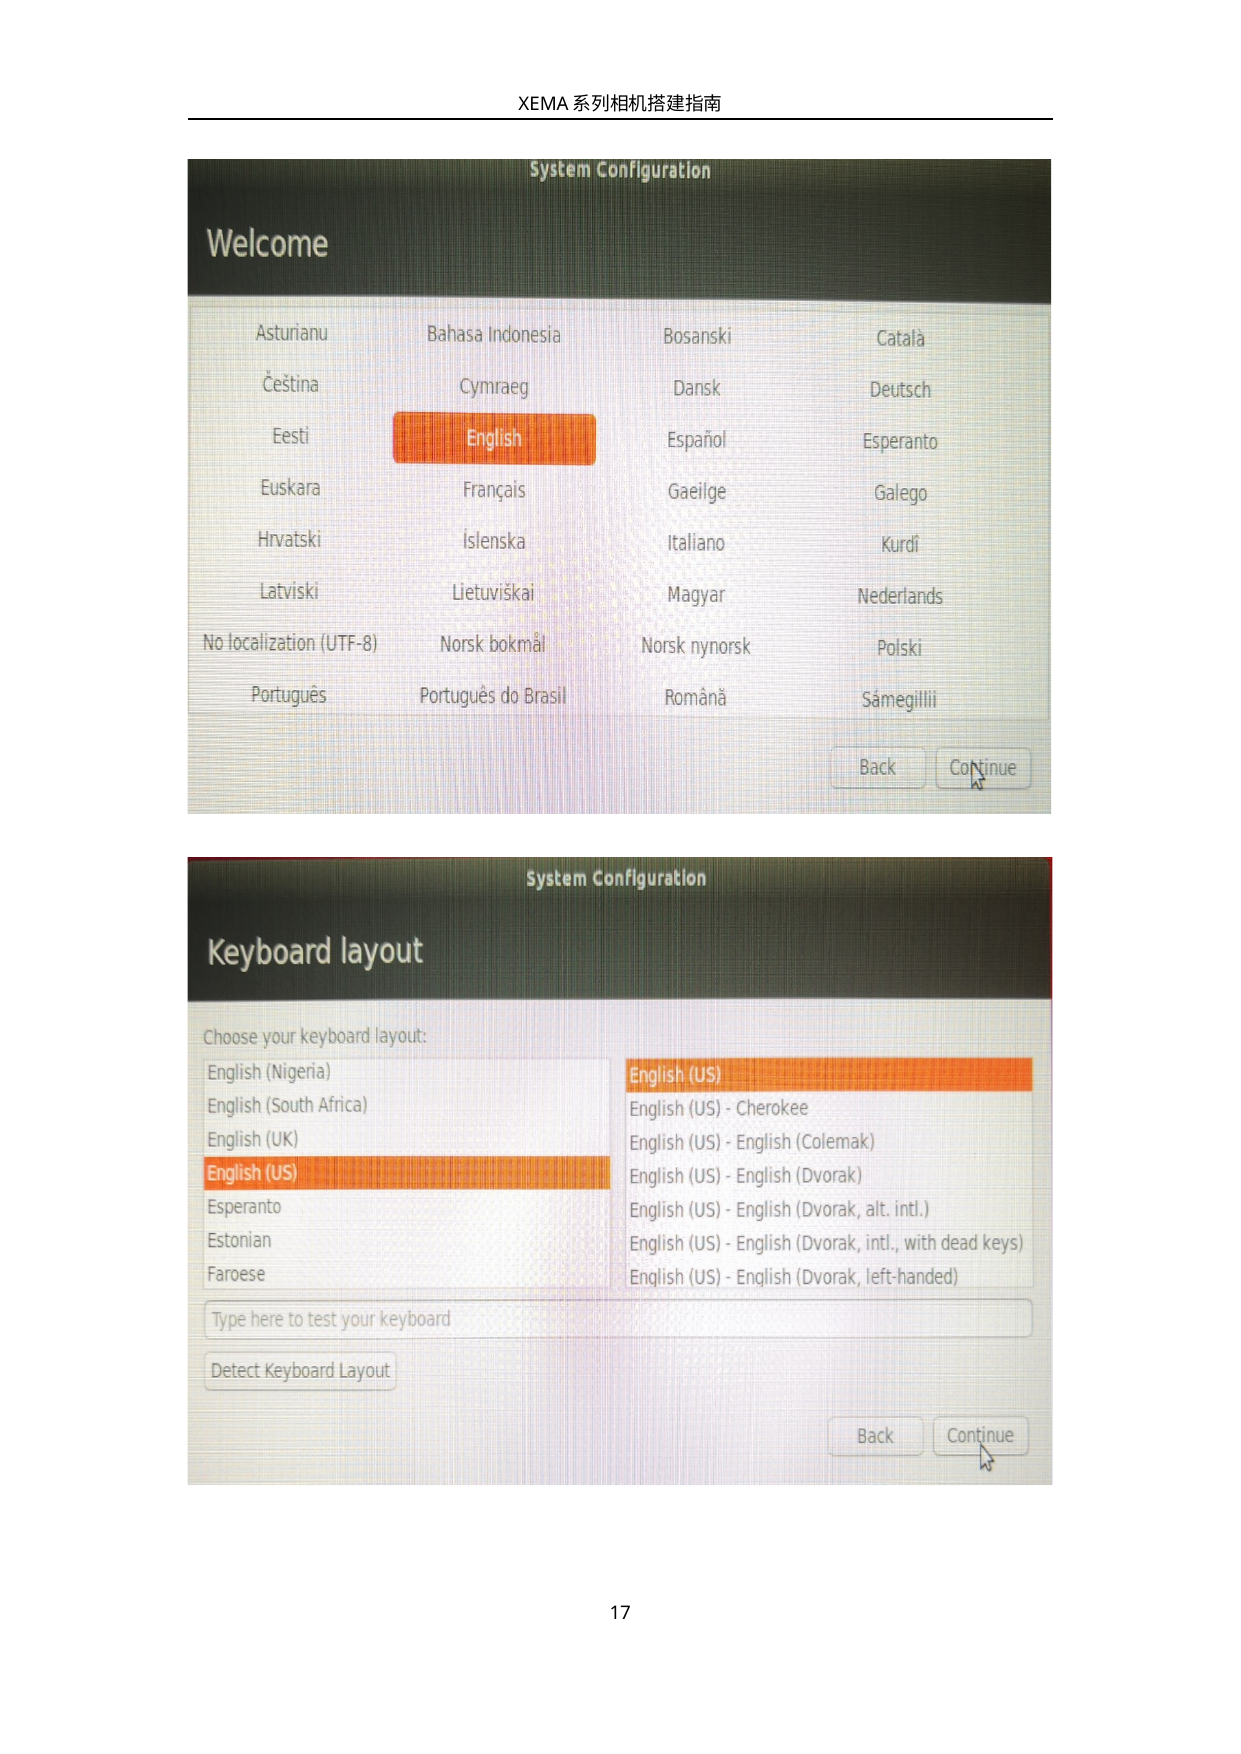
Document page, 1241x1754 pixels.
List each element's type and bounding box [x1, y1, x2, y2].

picture [187, 159, 1052, 814]
picture [187, 857, 1053, 1487]
